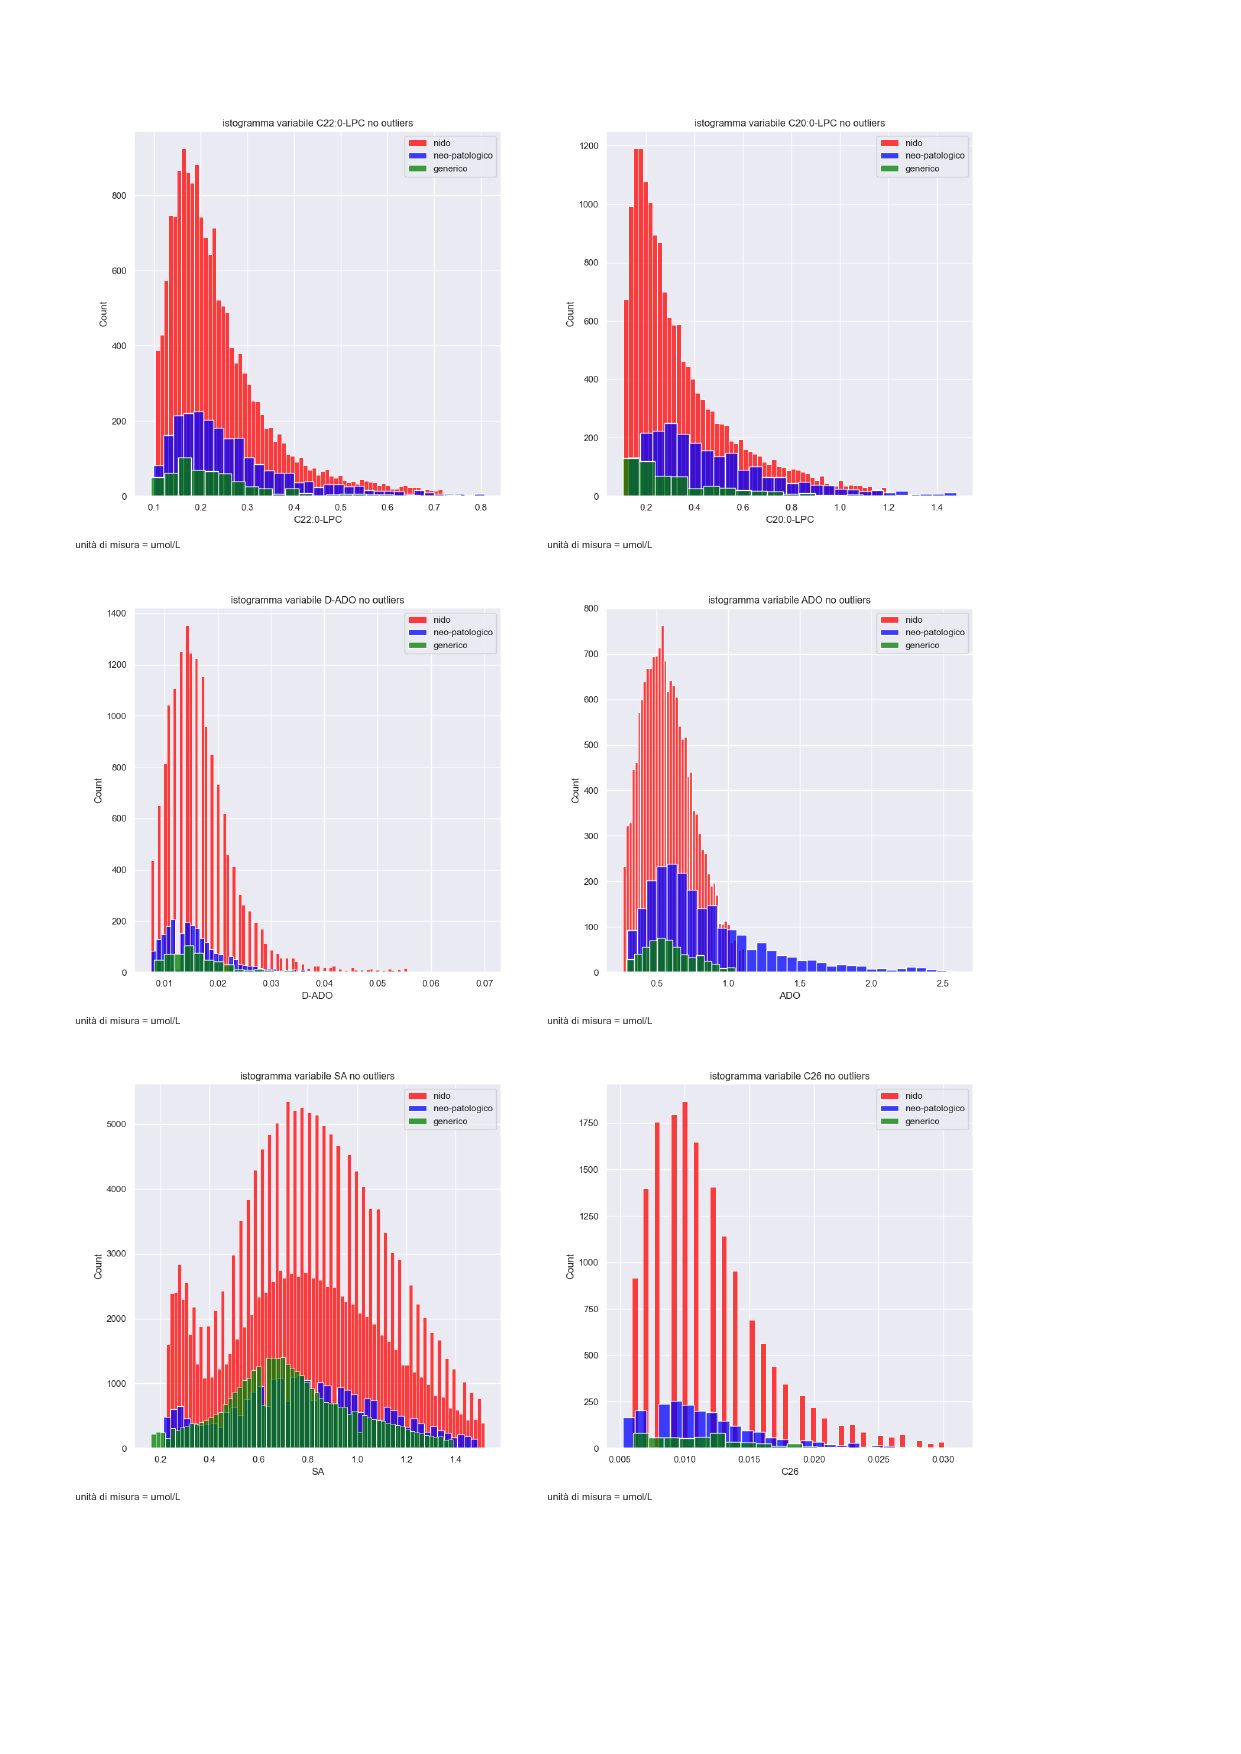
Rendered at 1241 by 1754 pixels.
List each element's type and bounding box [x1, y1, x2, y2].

picture [75, 551, 1020, 1024]
picture [75, 1027, 1020, 1500]
picture [75, 75, 1020, 548]
